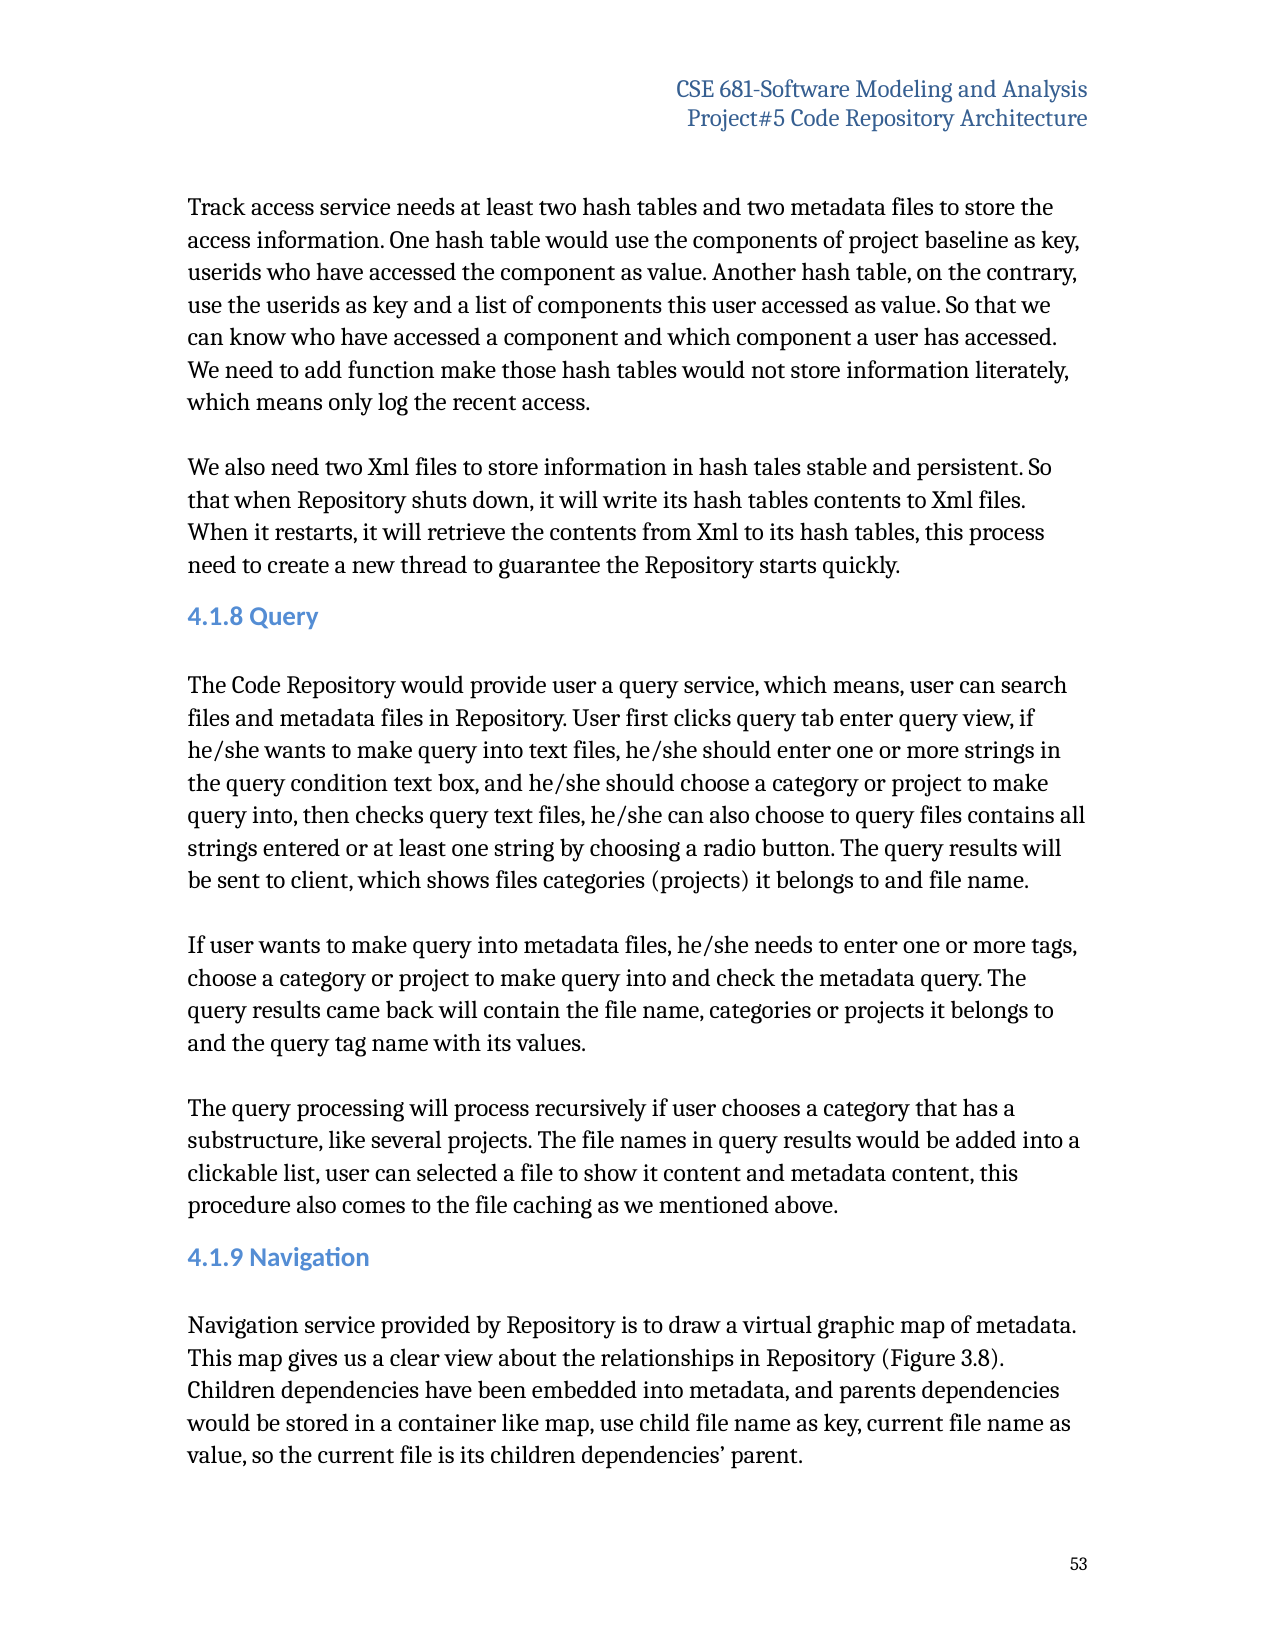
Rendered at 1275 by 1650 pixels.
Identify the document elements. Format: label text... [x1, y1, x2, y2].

text The Code Repository would provide user a query service, which means, user can search files and metadata files in Repository. User first clicks query tab enter query view, if he/she wants to make query into text files, he/she should enter one or more strings in the query condition text box, and he/she should choose a category or project to make query into, then checks query text files, he/she can also choose to query files contains all strings entered or at least one string by choosing a radio button. The query results will be sent to client, which shows files categories (projects) it belongs to and file name. [187, 669, 1087, 897]
text We also need two Xml files to store information in hash tales stable and persistent. So that when Repository shuts down, it will write its hash tables contents to Xml files. When it restarts, it will retrieve the contents from Xml to its hash tables, this process need to create a new thread to guarantee the Repository starts quickly. [187, 451, 1087, 581]
subtitle 4.1.9 Navigation [187, 1224, 1087, 1289]
text Navigation service provided by Repository is to draw a virtual graphic map of metadata. This map gives us a clear view about the relationships in Repository (Figure 3.8). Children dependencies have been embedded into metadata, and parents dependencies would be stored in a container like map, use child file name as key, current file name as value, so the current file is its children dependencies’ parent. [187, 1309, 1087, 1472]
text If user wants to make query into metadata files, he/she needs to enter one or more tags, choose a category or project to make query into and check the metadata query. The query results came back will contain the file name, categories or projects it belongs to and the query tag name with its values. [187, 929, 1087, 1059]
subtitle 4.1.8 Query [187, 583, 1087, 648]
text Track access service needs at least two hash tables and two metadata files to store the access information. One hash table would use the components of project baseline as key, userids who have accessed the component as value. Another hash table, on the contrary, use the userids as key and a list of components this user accessed as value. So that we can know who have accessed a component and which component a user has accessed. We need to add function make those hash tables would not store information literately, which means only log the recent access. [187, 191, 1087, 419]
text The query processing will process recursively if user chooses a category that has a substructure, like several projects. The file names in query results would be added into a clickable list, user can selected a file to show it content and metadata content, this procedure also comes to the file caching as we mentioned above. [187, 1092, 1087, 1222]
